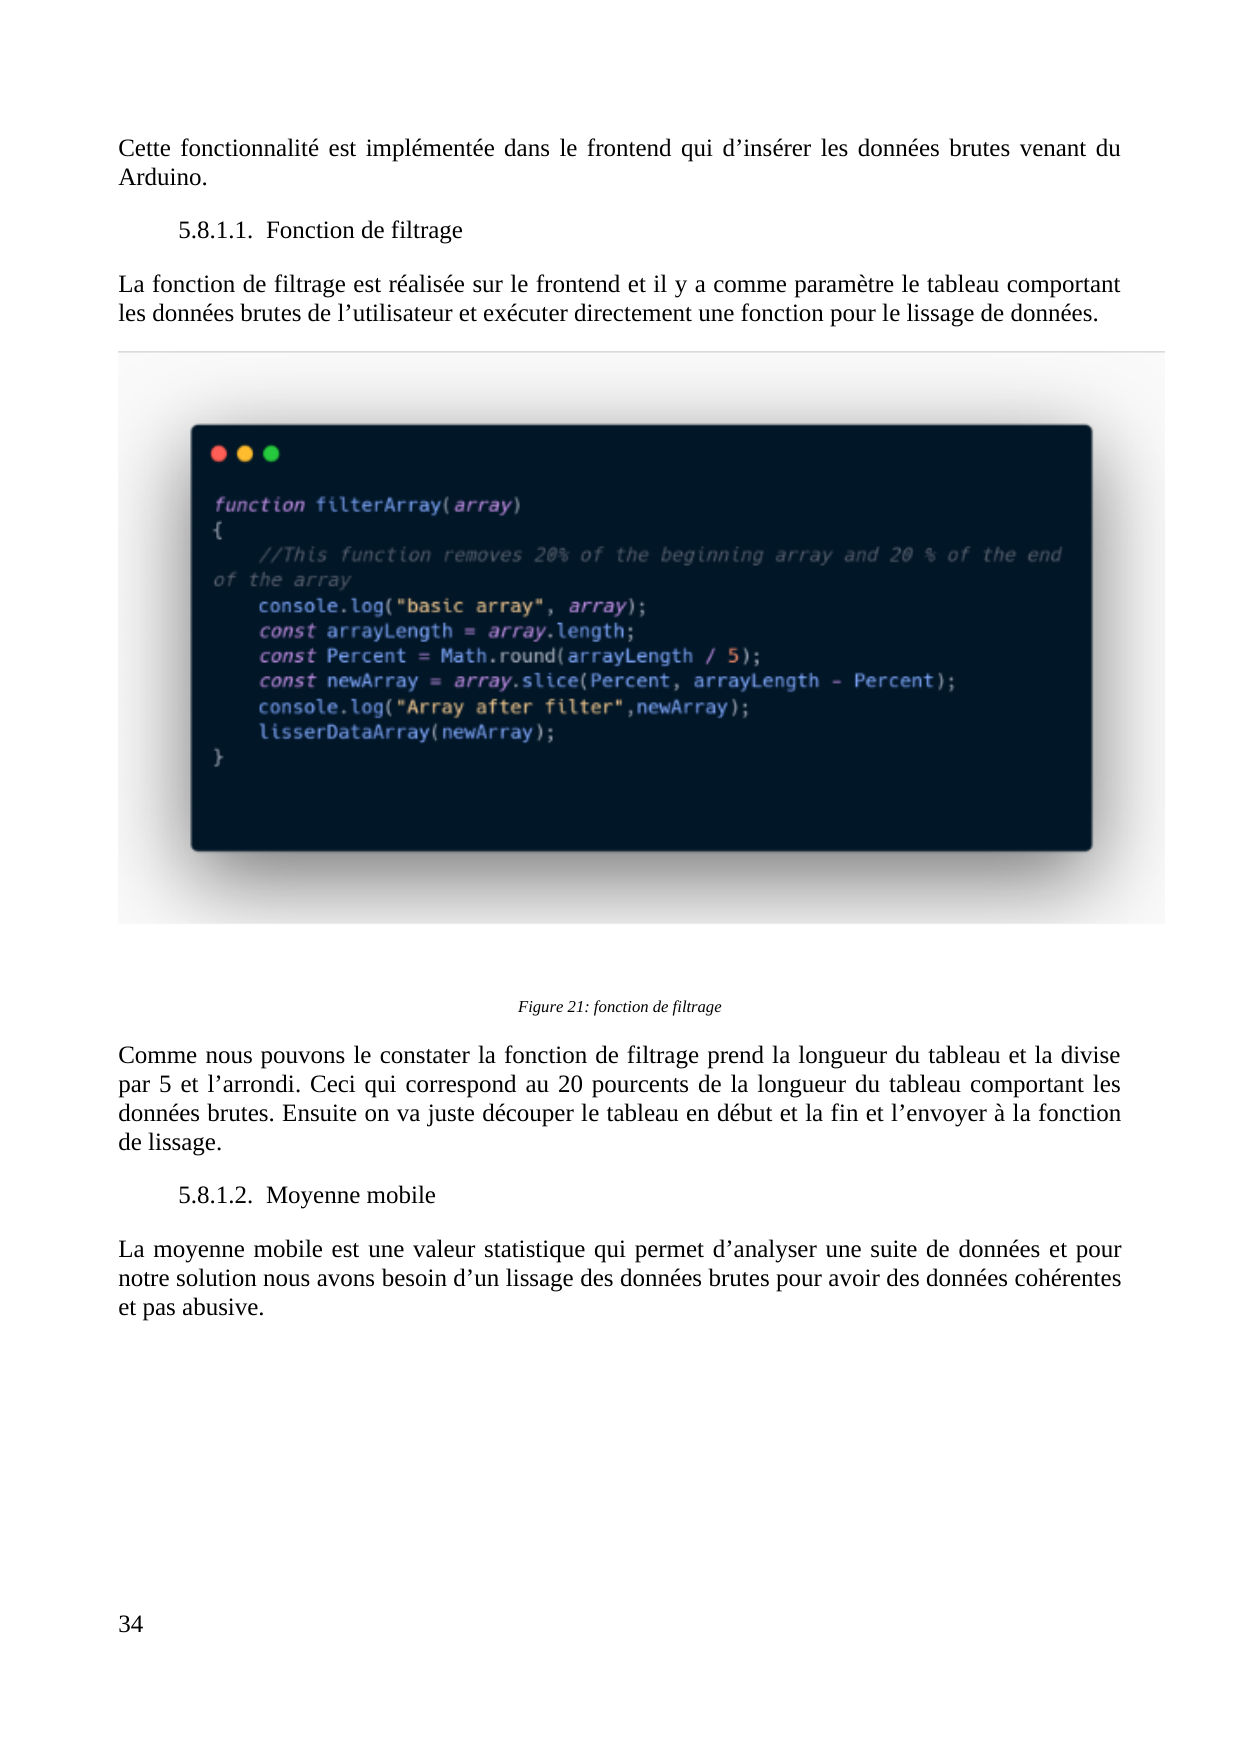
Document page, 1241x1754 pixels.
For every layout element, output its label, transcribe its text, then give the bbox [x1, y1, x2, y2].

text La moyenne mobile est une valeur statistique qui permet d’analyser une suite de données et pour notre solution nous avons besoin d’un lissage des données brutes pour avoir des données cohérentes et pas abusive. [118, 1234, 1123, 1321]
text La fonction de filtrage est réalisée sur le frontend et il y a comme paramètre le tableau comportant les données brutes de l’utilisateur et exécuter directement une fonction pour le lissage de données. [118, 269, 1123, 327]
subtitle Moyenne mobile [178, 1181, 1123, 1209]
subtitle Fonction de filtrage [178, 215, 1123, 244]
text Comme nous pouvons le constater la fonction de filtrage prend la longueur du tableau et la divise par 5 et l’arrondi. Ceci qui correspond au 20 pourcents de la longueur du tableau comportant les données brutes. Ensuite on va juste découper le tableau en début et la fin et l’envoyer à la fonction de lissage. [118, 1041, 1123, 1156]
text Cette fonctionnalité est implémentée dans le frontend qui d’insérer les données brutes venant du Arduino. [118, 133, 1123, 190]
